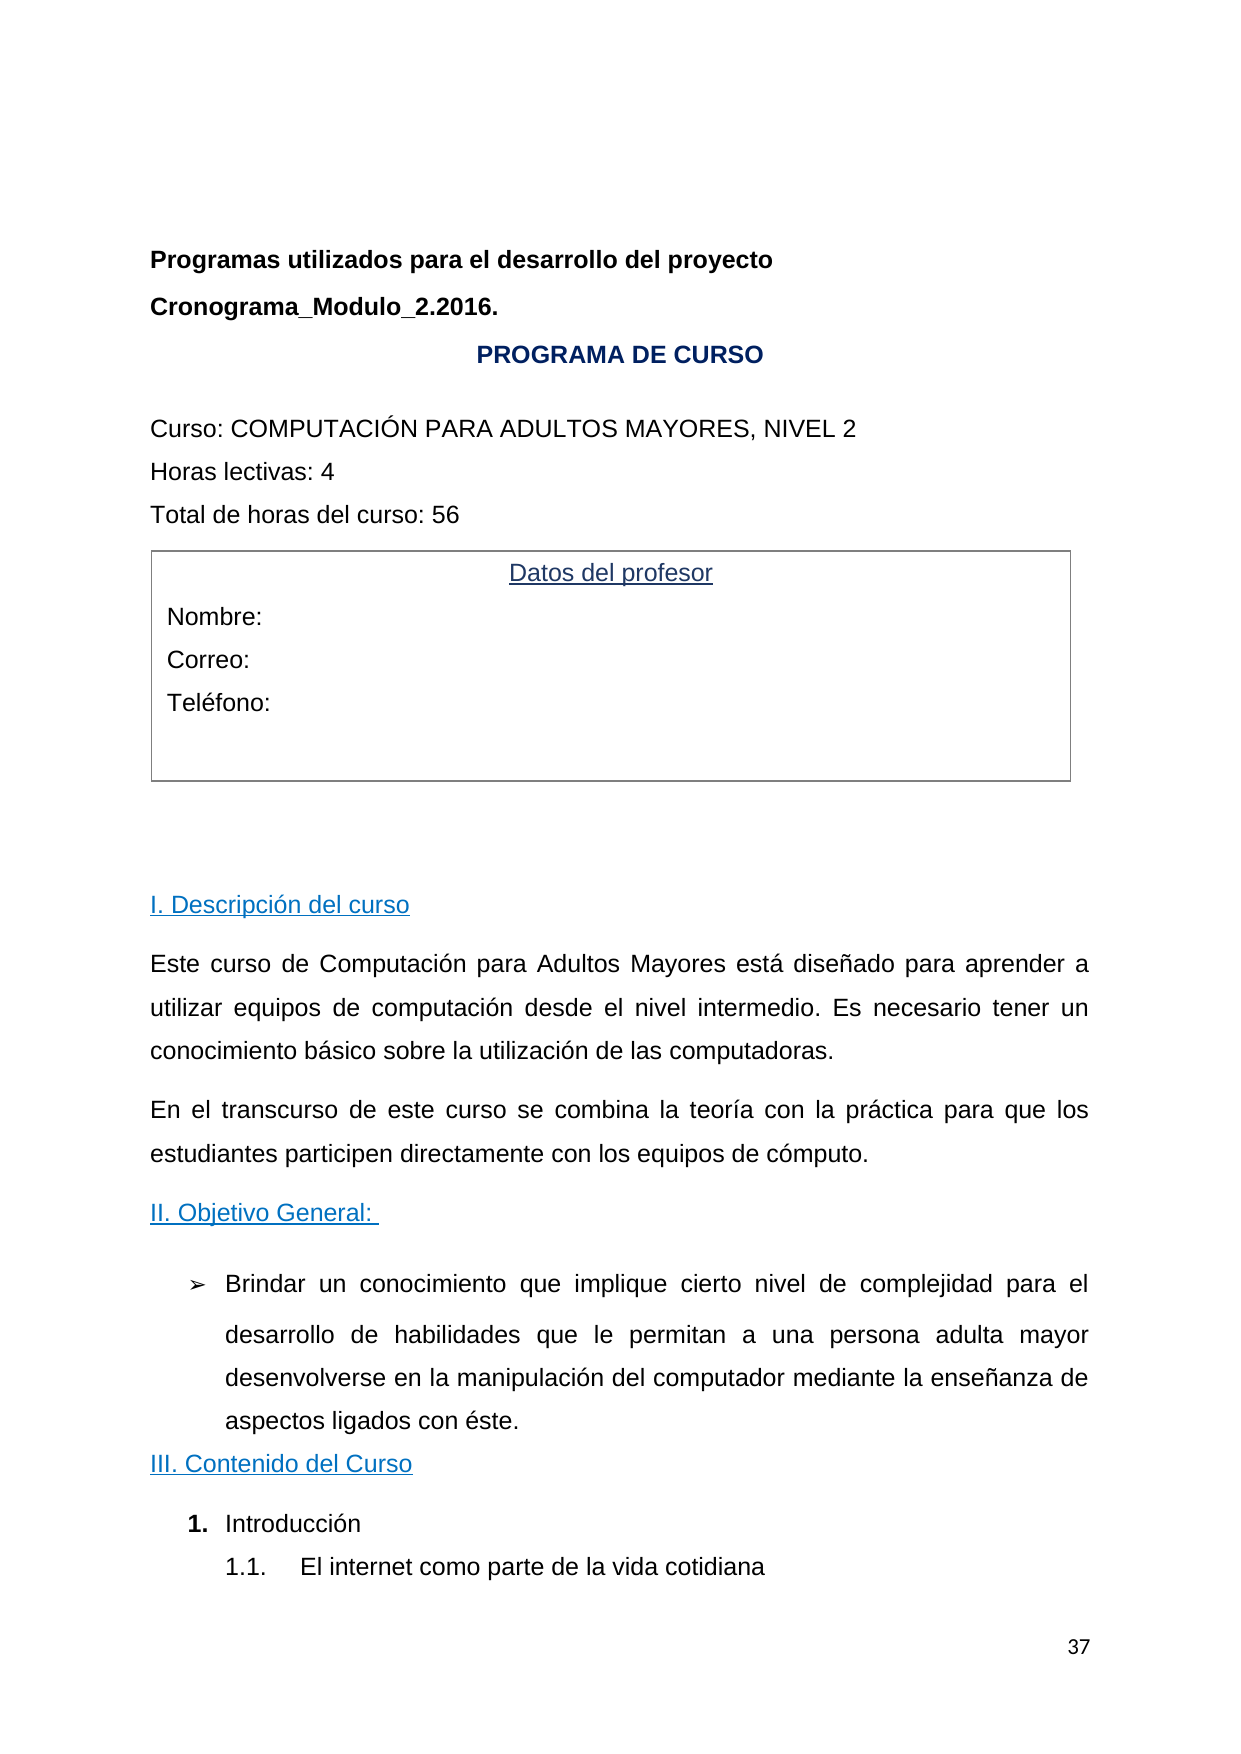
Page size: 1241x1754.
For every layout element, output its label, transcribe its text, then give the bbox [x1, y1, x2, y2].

text Total de horas del curso: 56 [150, 500, 1090, 529]
text PROGRAMA DE CURSO [150, 340, 1090, 369]
list Brindar un conocimiento que implique cierto nivel de complejidad para el desarrollo de habilidades que le permitan a una persona adulta mayor desenvolverse en la manipulación del computador mediante la enseñanza de aspectos ligados con éste. [187, 1258, 1090, 1434]
text II. Objetivo General: [150, 1198, 1090, 1227]
text En el transcurso de este curso se combina la teoría con la práctica para que los estudiantes participen directamente con los equipos de cómputo. [150, 1096, 1090, 1167]
subtitle Cronograma_Modulo_2.2016. [150, 292, 1090, 321]
text Horas lectivas: 4 [150, 457, 1090, 486]
list Introducción [187, 1509, 1090, 1537]
text Curso: COMPUTACIÓN PARA ADULTOS MAYORES, NIVEL 2 [150, 414, 1090, 443]
text Este curso de Computación para Adultos Mayores está diseñado para aprender a utilizar equipos de computación desde el nivel intermedio. Es necesario tener un conocimiento básico sobre la utilización de las computadoras. [150, 949, 1090, 1064]
text Programas utilizados para el desarrollo del proyecto [150, 244, 1090, 273]
text I. Descripción del curso [150, 612, 1090, 918]
text III. Contenido del Curso [150, 1449, 1090, 1478]
list El internet como parte de la vida cotidiana [225, 1552, 1090, 1581]
